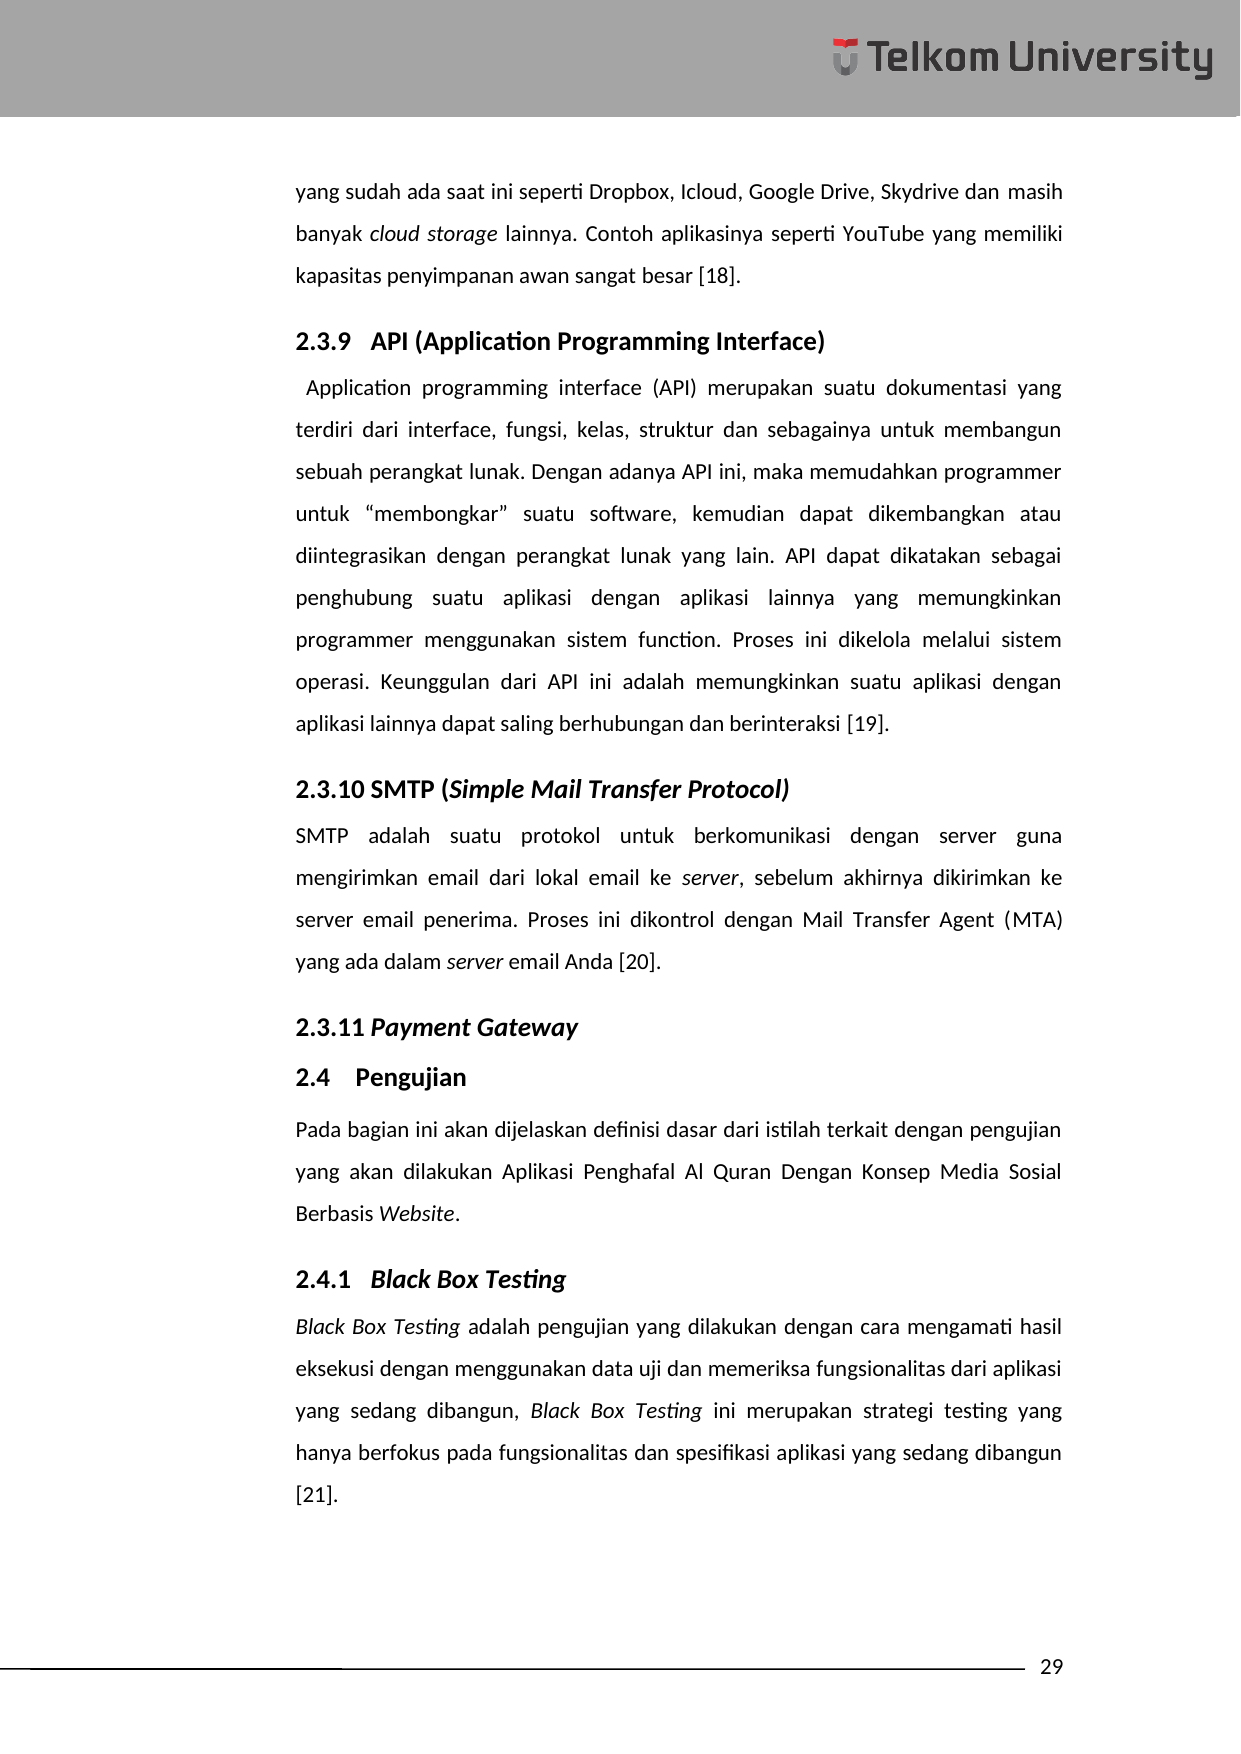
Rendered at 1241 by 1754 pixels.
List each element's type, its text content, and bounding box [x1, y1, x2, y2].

subtitle API (Application Programming Interface) [295, 324, 1063, 357]
subtitle SMTP (Simple Mail Transfer Protocol) [295, 772, 1063, 805]
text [295, 177, 1063, 289]
picture [833, 38, 1213, 80]
text SMTP adalah suatu protokol untuk berkomunikasi dengan server guna mengirimkan email dari lokal email ke server, sebelum akhirnya dikirimkan ke server email penerima. Proses ini dikontrol dengan Mail Transfer Agent (MTA) yang ada dalam server email Anda [20]. [295, 822, 1063, 976]
subtitle Payment Gateway [295, 1010, 1063, 1043]
text Pada bagian ini akan dijelaskan definisi dasar dari istilah terkait dengan pengujian yang akan dilakukan Aplikasi Penghafal Al Quran Dengan Konsep Media Sosial Berbasis Website. [295, 1116, 1063, 1227]
subtitle Black Box Testing [295, 1262, 1063, 1295]
subtitle Pengujian [295, 1060, 1063, 1093]
text Application programming interface (API) merupakan suatu dokumentasi yang terdiri dari interface, fungsi, kelas, struktur dan sebagainya untuk membangun sebuah perangkat lunak. Dengan adanya API ini, maka memudahkan programmer untuk “membongkar” suatu software, kemudian dapat dikembangkan atau diintegrasikan dengan perangkat lunak yang lain. API dapat dikatakan sebagai penghubung suatu aplikasi dengan aplikasi lainnya yang memungkinkan programmer menggunakan sistem function. Proses ini dikelola melalui sistem operasi. Keunggulan dari API ini adalah memungkinkan suatu aplikasi dengan aplikasi lainnya dapat saling berhubungan dan berinteraksi [19]. [295, 373, 1063, 737]
text Black Box Testing adalah pengujian yang dilakukan dengan cara mengamati hasil eksekusi dengan menggunakan data uji dan memeriksa fungsionalitas dari aplikasi yang sedang dibangun, Black Box Testing ini merupakan strategi testing yang hanya berfokus pada fungsionalitas dan spesifikasi aplikasi yang sedang dibangun [21]. [295, 1312, 1063, 1508]
